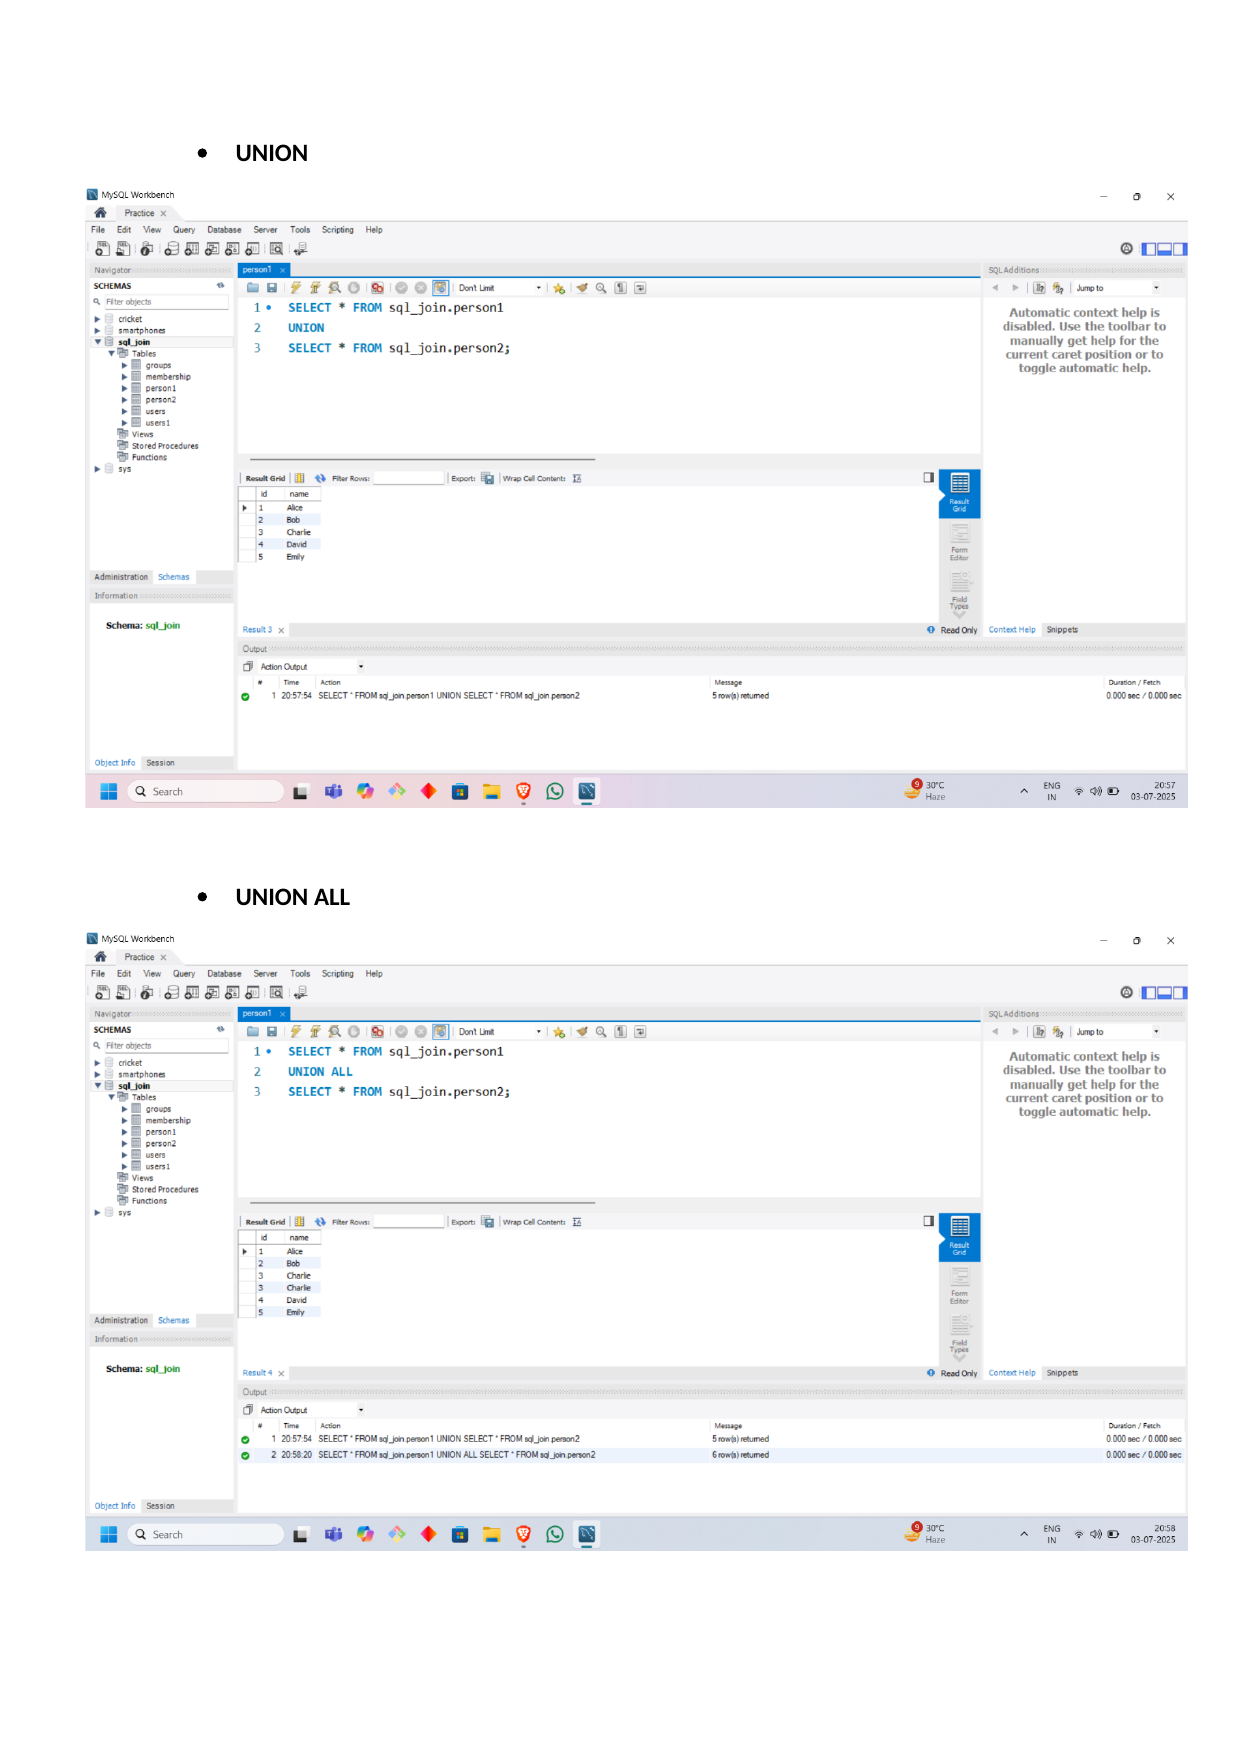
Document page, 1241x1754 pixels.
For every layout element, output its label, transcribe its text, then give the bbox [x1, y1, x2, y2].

list UNION ALL [198, 881, 1188, 912]
list UNION [198, 137, 1188, 168]
picture [85, 187, 1188, 808]
picture [85, 930, 1188, 1551]
